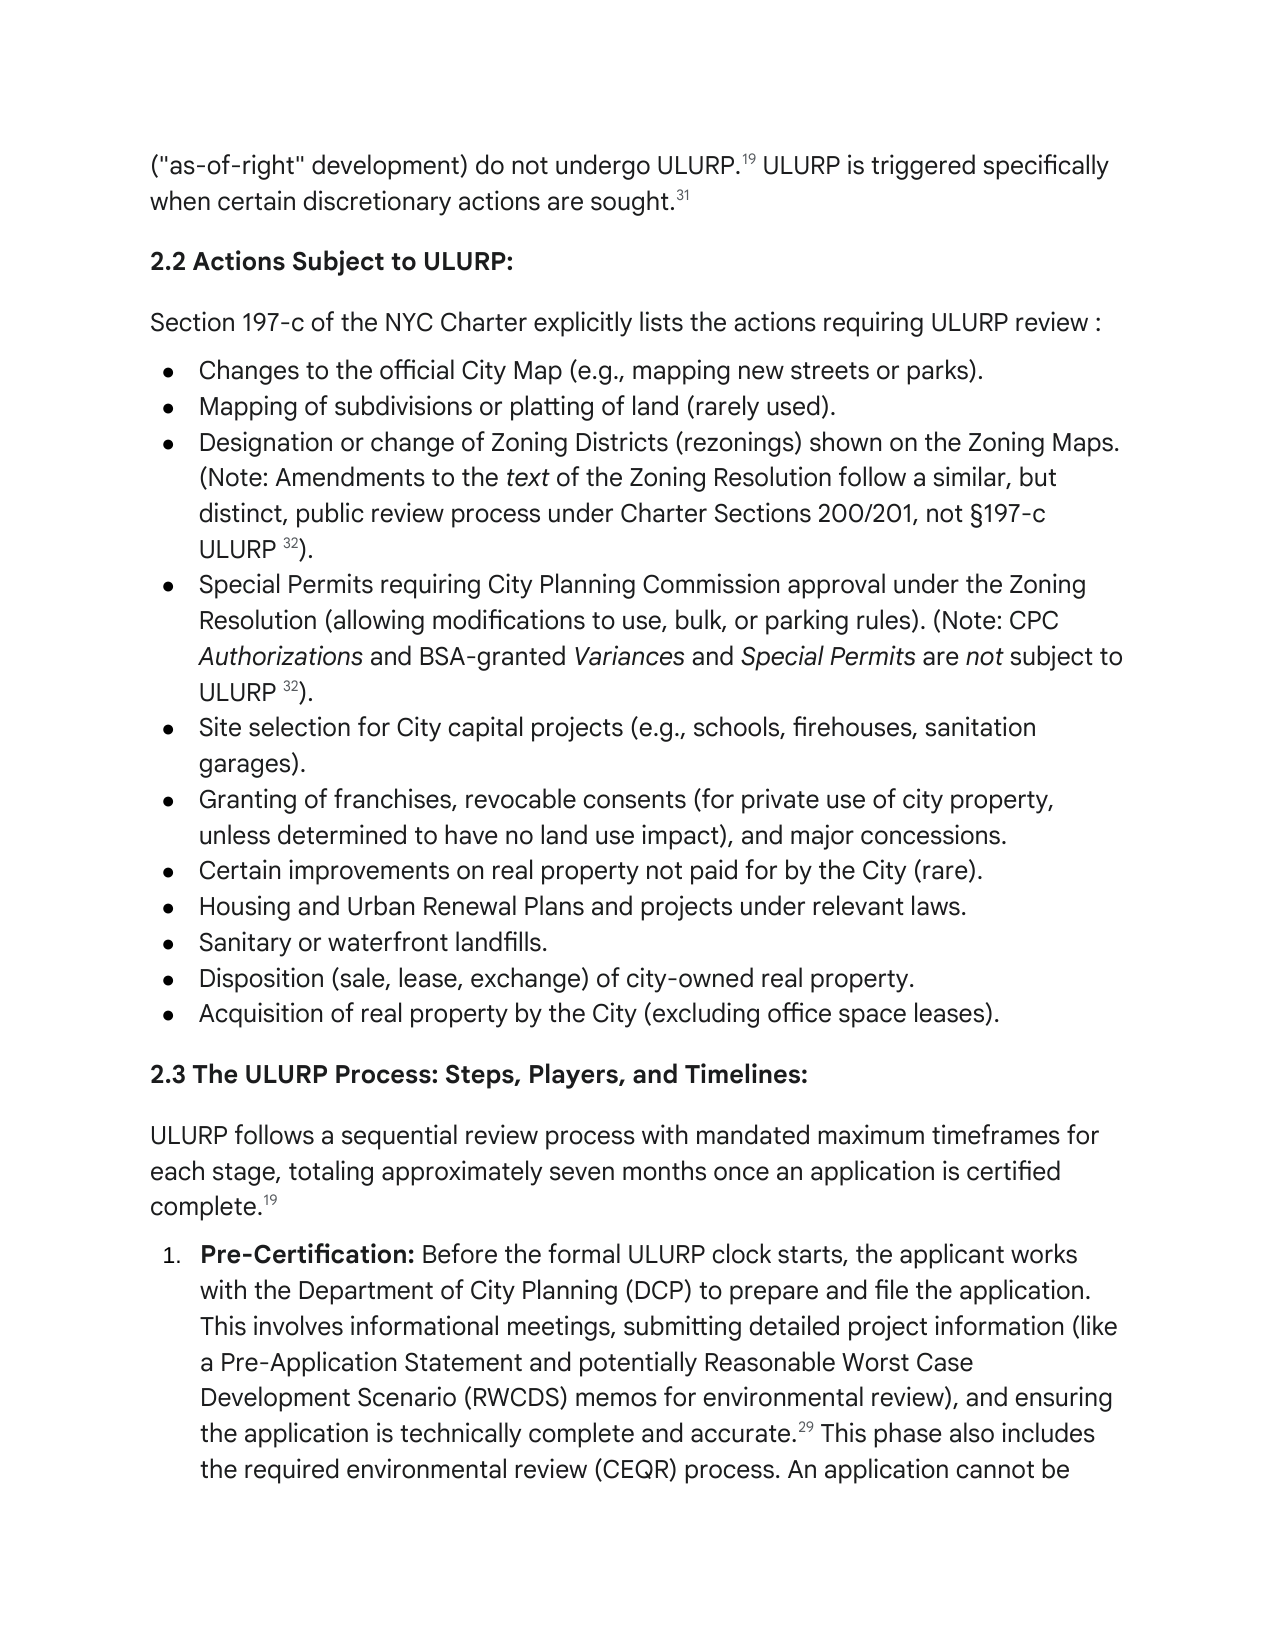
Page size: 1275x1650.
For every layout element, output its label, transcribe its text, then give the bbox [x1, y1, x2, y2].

list Special Permits requiring City Planning Commission approval under the Zoning Resolution (allowing modifications to use, bulk, or parking rules). (Note: CPC Authorizations and BSA-granted Variances and Special Permits are not subject to ULURP 32). [161, 570, 1125, 708]
text 2.3 The ULURP Process: Steps, Players, and Timelines: [150, 1059, 1125, 1091]
text 2.2 Actions Subject to ULURP: [150, 246, 1125, 278]
list Acquisition of real property by the City (excluding office space leases). [161, 998, 1125, 1030]
list Sanitary or waterfront landfills. [161, 927, 1125, 958]
list Changes to the official City Map (e.g., mapping new streets or parks). [161, 355, 1125, 387]
list Disposition (sale, lease, exchange) of city-owned real property. [161, 963, 1125, 994]
list Designation or change of Zoning Districts (rezonings) shown on the Zoning Maps. (Note: Amendments to the text of the Zoning Resolution follow a similar, but distinct, public review process under Charter Sections 200/201, not §197-c ULURP 32). [161, 427, 1125, 565]
text ULURP follows a sequential review process with mandated maximum timeframes for each stage, totaling approximately seven months once an application is certified complete.19 [150, 1120, 1125, 1223]
text Section 197-c of the NYC Charter explicitly lists the actions requiring ULURP review : [150, 307, 1125, 338]
list Mapping of subdivisions or platting of land (rarely used). [161, 391, 1125, 422]
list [162, 1240, 1125, 1485]
list Site selection for City capital projects (e.g., schools, firehouses, sanitation garages). [161, 713, 1125, 780]
list Housing and Urban Renewal Plans and projects under relevant laws. [161, 891, 1125, 923]
list Granting of franchises, revocable consents (for private use of city property, unless determined to have no land use impact), and major concessions. [161, 784, 1125, 851]
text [150, 150, 1125, 217]
list Certain improvements on real property not paid for by the City (rare). [161, 856, 1125, 887]
